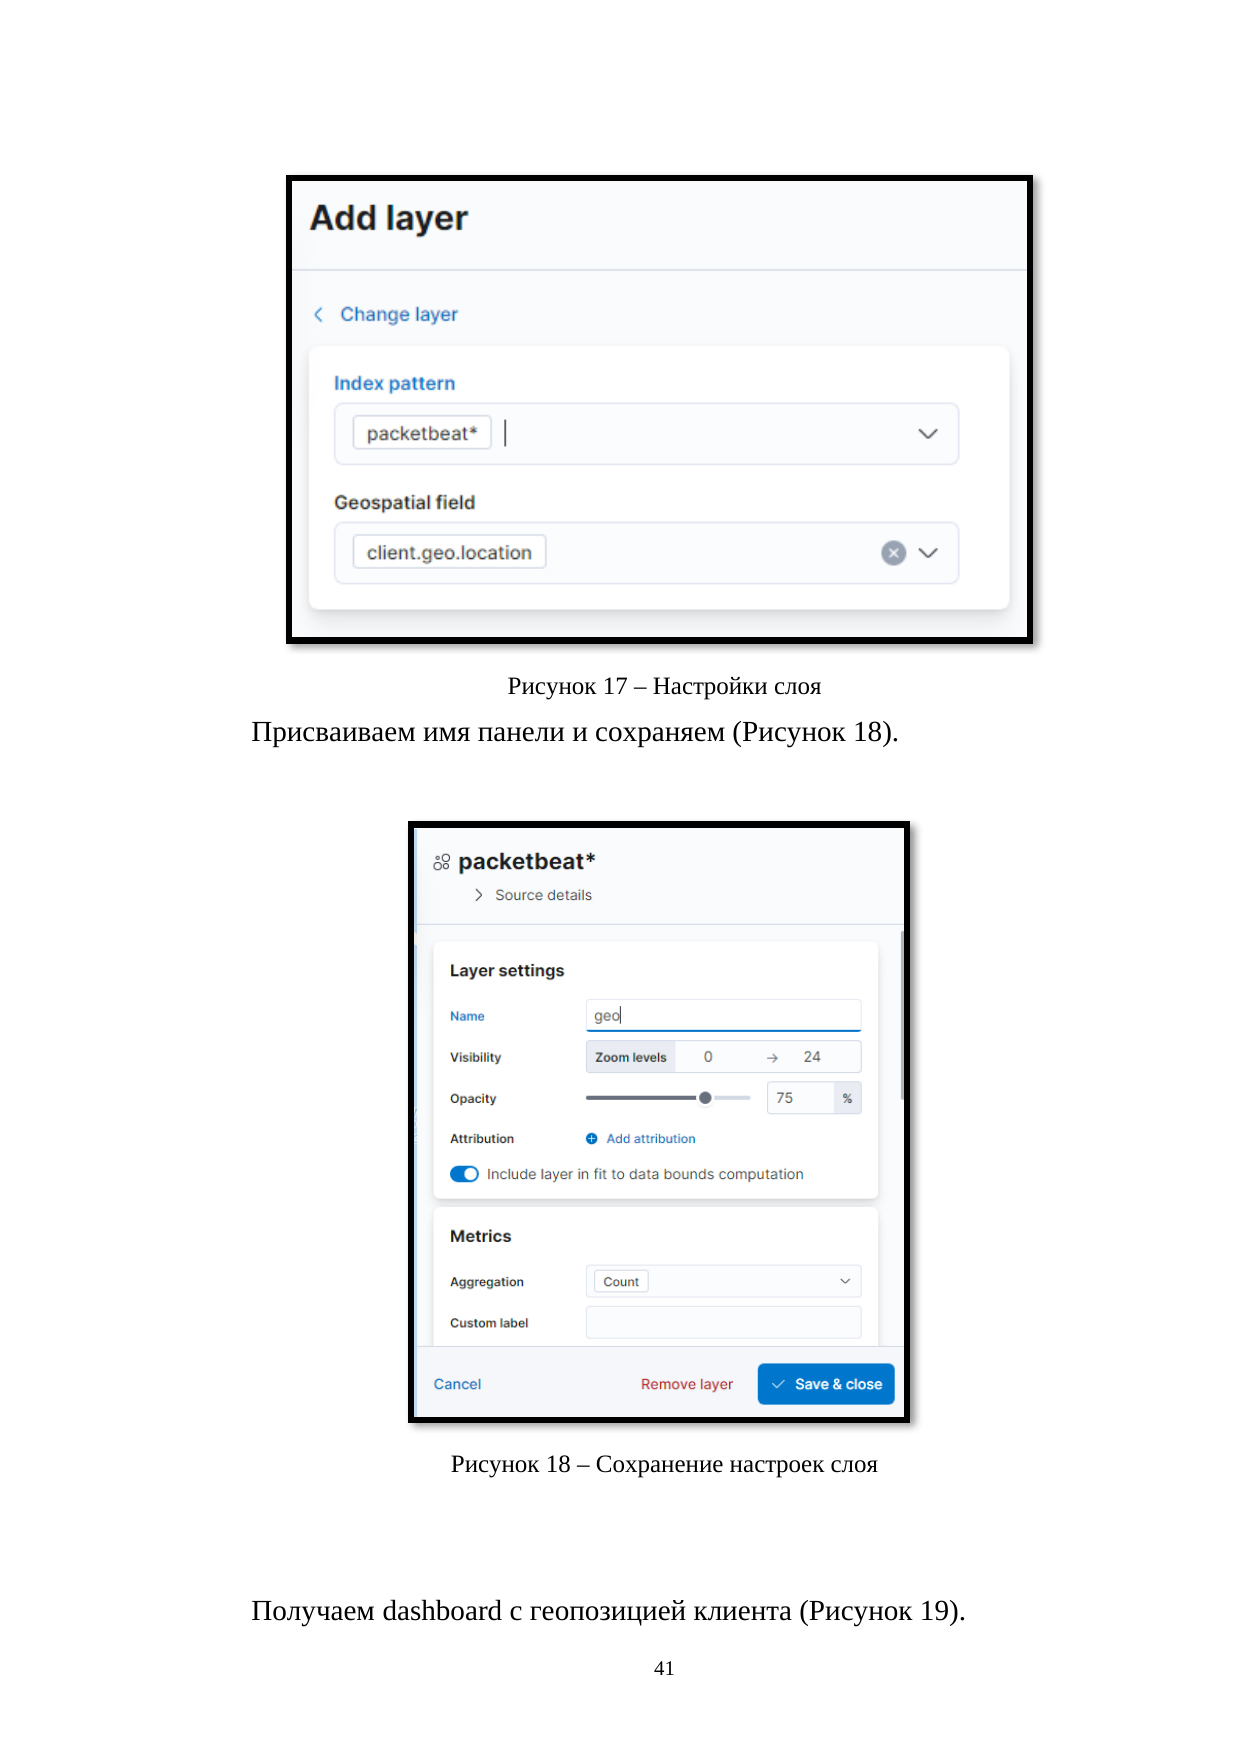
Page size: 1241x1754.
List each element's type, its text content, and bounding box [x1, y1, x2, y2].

picture [292, 181, 1027, 637]
text Присваиваем имя панели и сохраняем (Рисунок 18). [177, 714, 1152, 748]
text Получаем dashboard с геопозицией клиента (Рисунок 19). [177, 1593, 1152, 1626]
picture [414, 828, 904, 1417]
text Рисунок 17 – Настройки слоя [177, 671, 1152, 700]
text Рисунок 18 – Сохранение настроек слоя [177, 1449, 1152, 1478]
